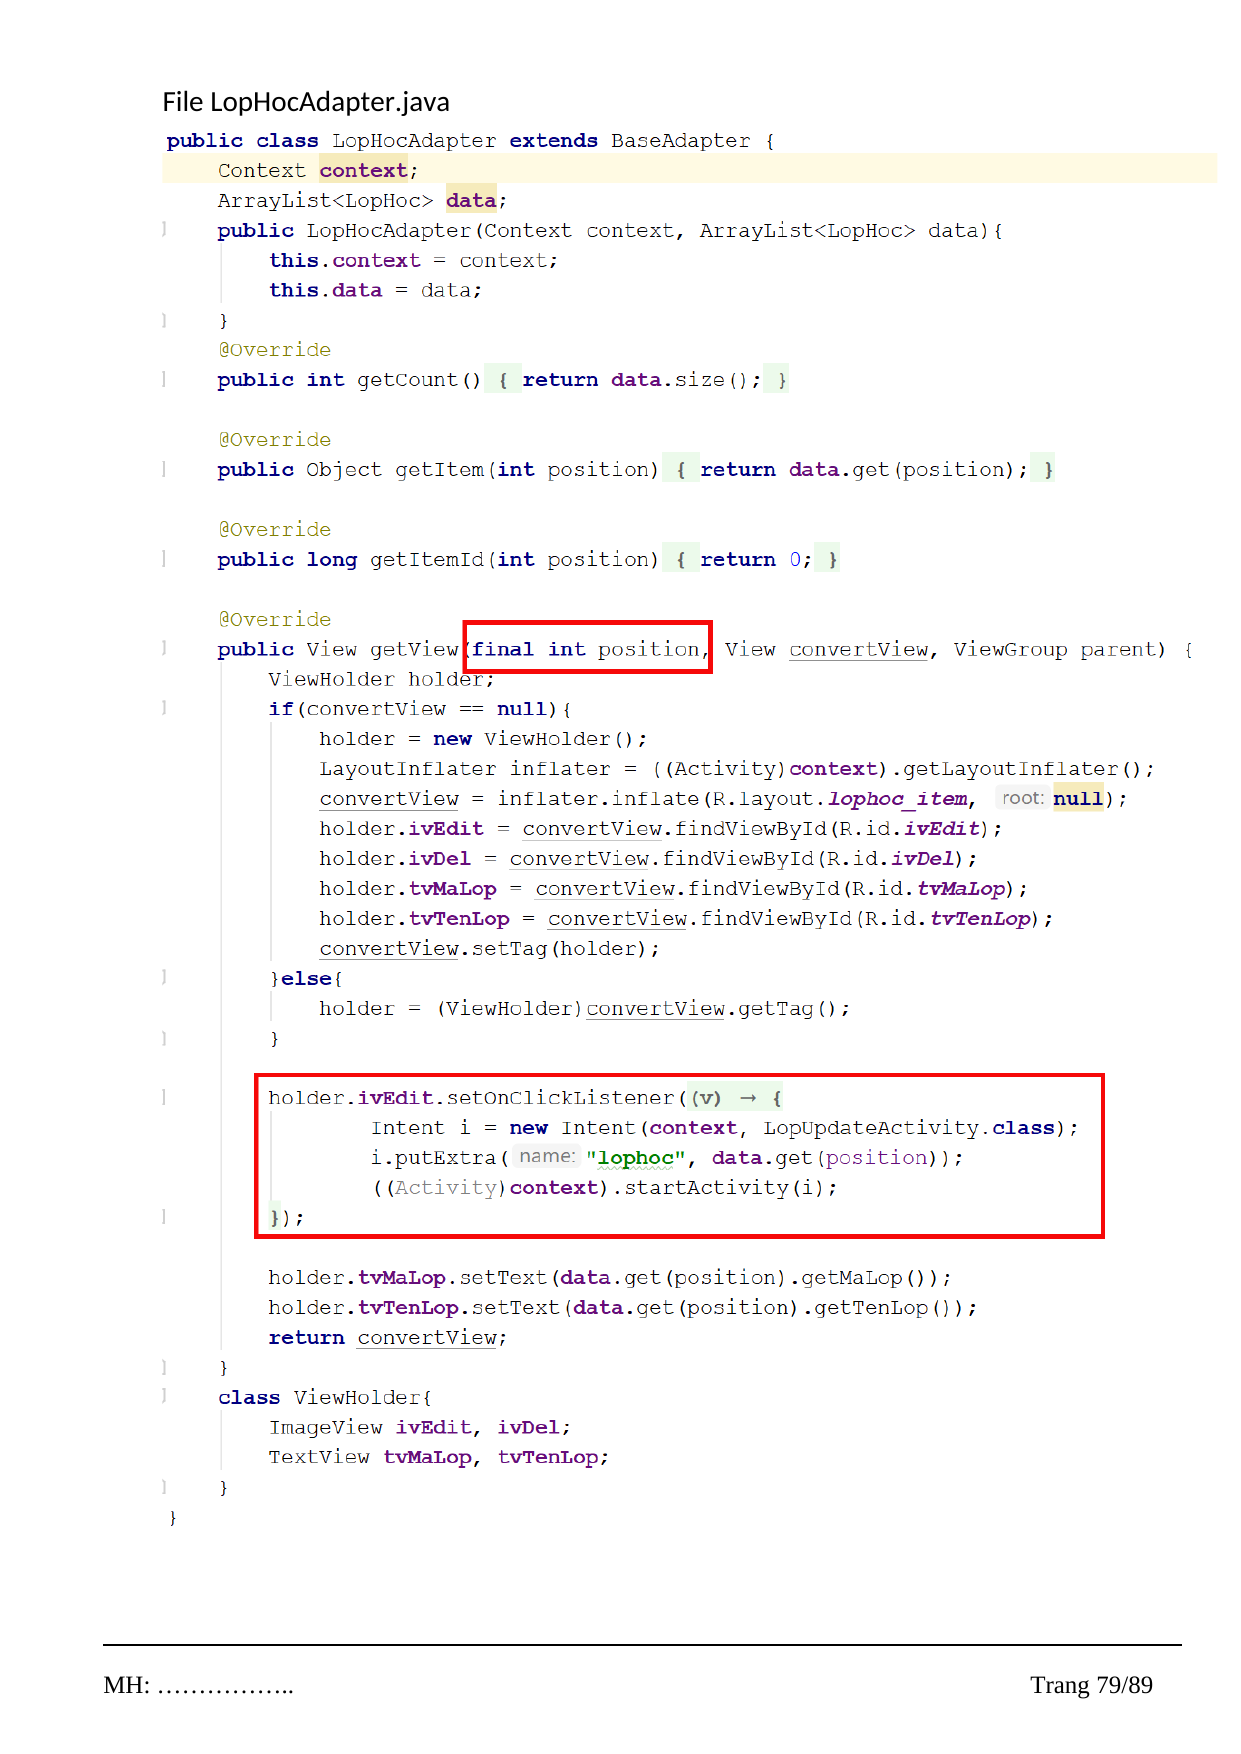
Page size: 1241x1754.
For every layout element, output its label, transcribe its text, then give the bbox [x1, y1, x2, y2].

picture [162, 131, 1218, 1531]
text File LopHocAdapter.java [162, 83, 1182, 119]
